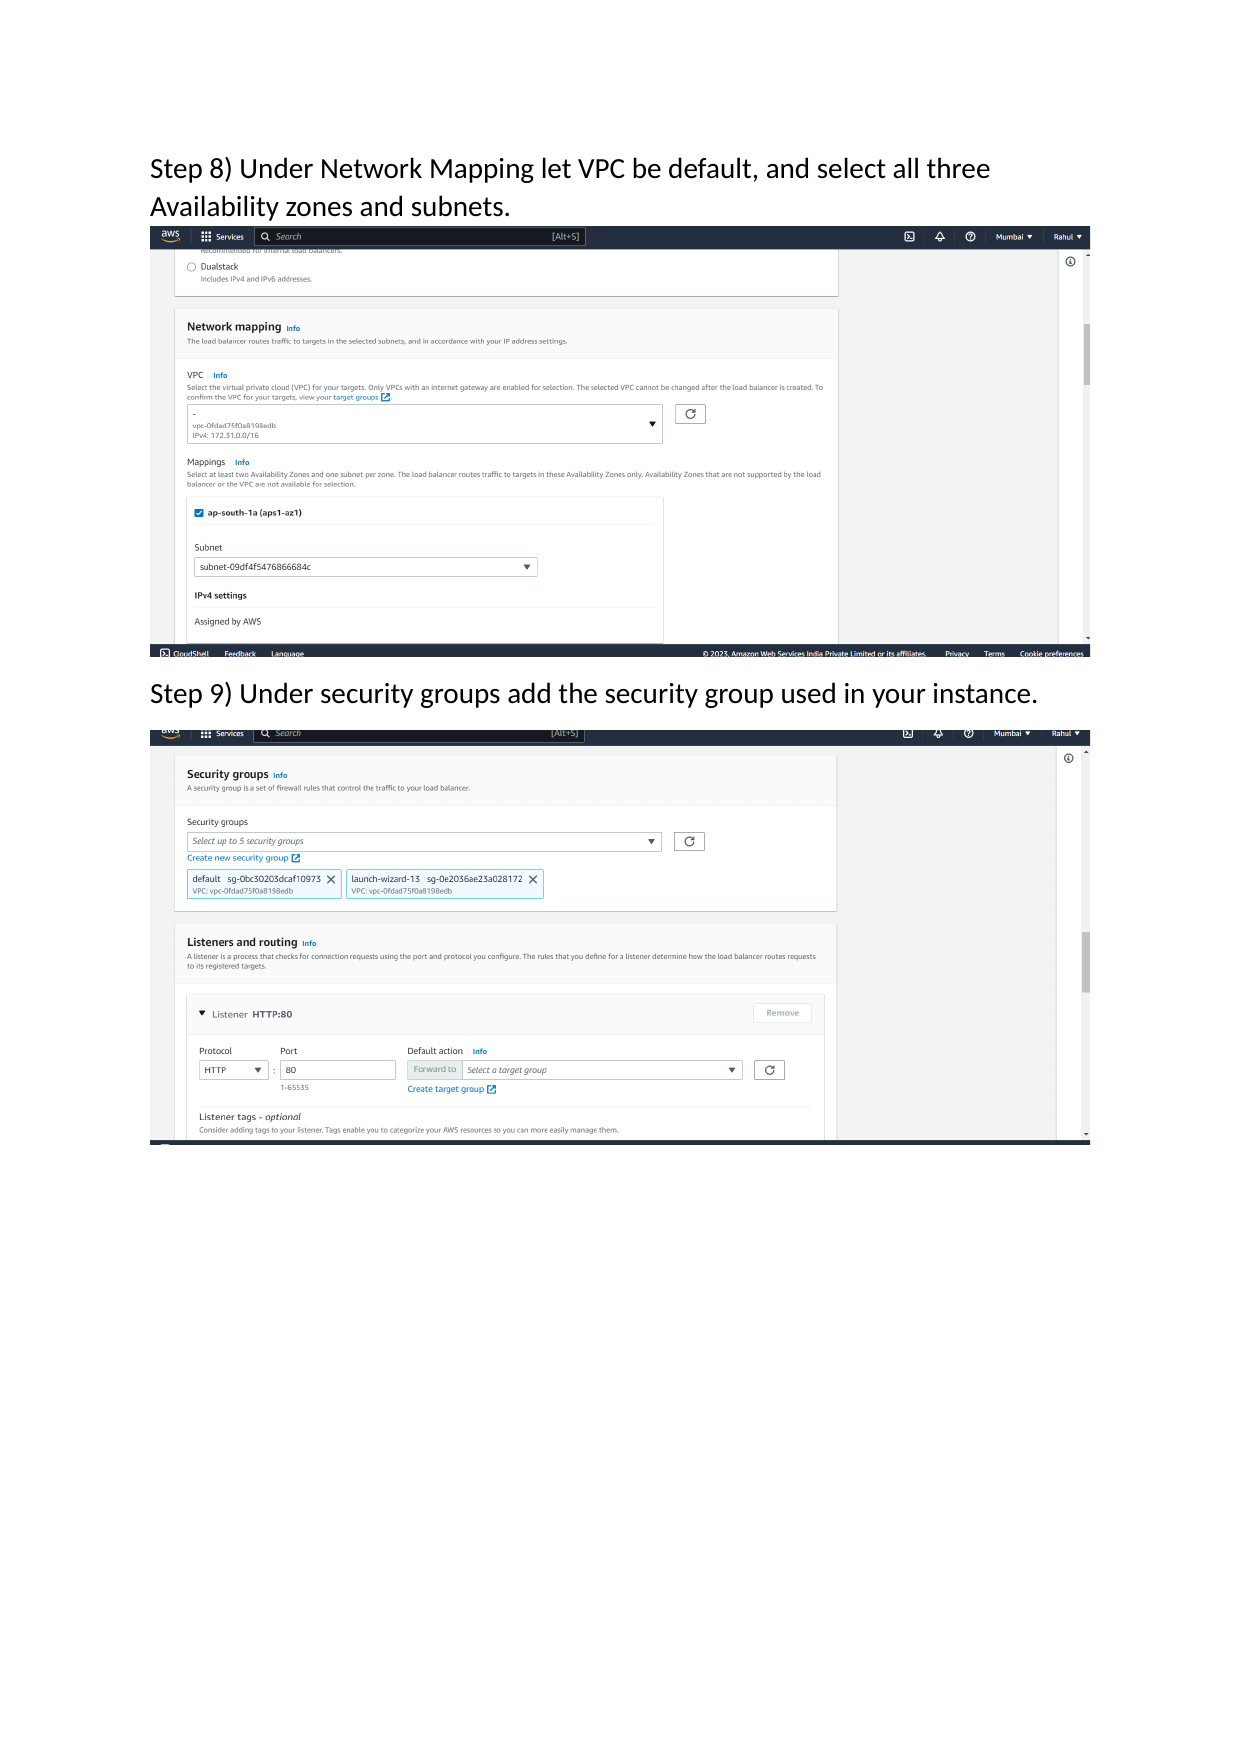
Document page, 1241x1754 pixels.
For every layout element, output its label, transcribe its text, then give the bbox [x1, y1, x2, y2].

picture [150, 730, 1091, 1145]
picture [150, 226, 1091, 657]
text Step 8) Under Network Mapping let VPC be default, and select all three Availability zones and subnets. [150, 150, 1090, 226]
text Step 9) Under security groups add the security group used in your instance. [150, 675, 1090, 711]
